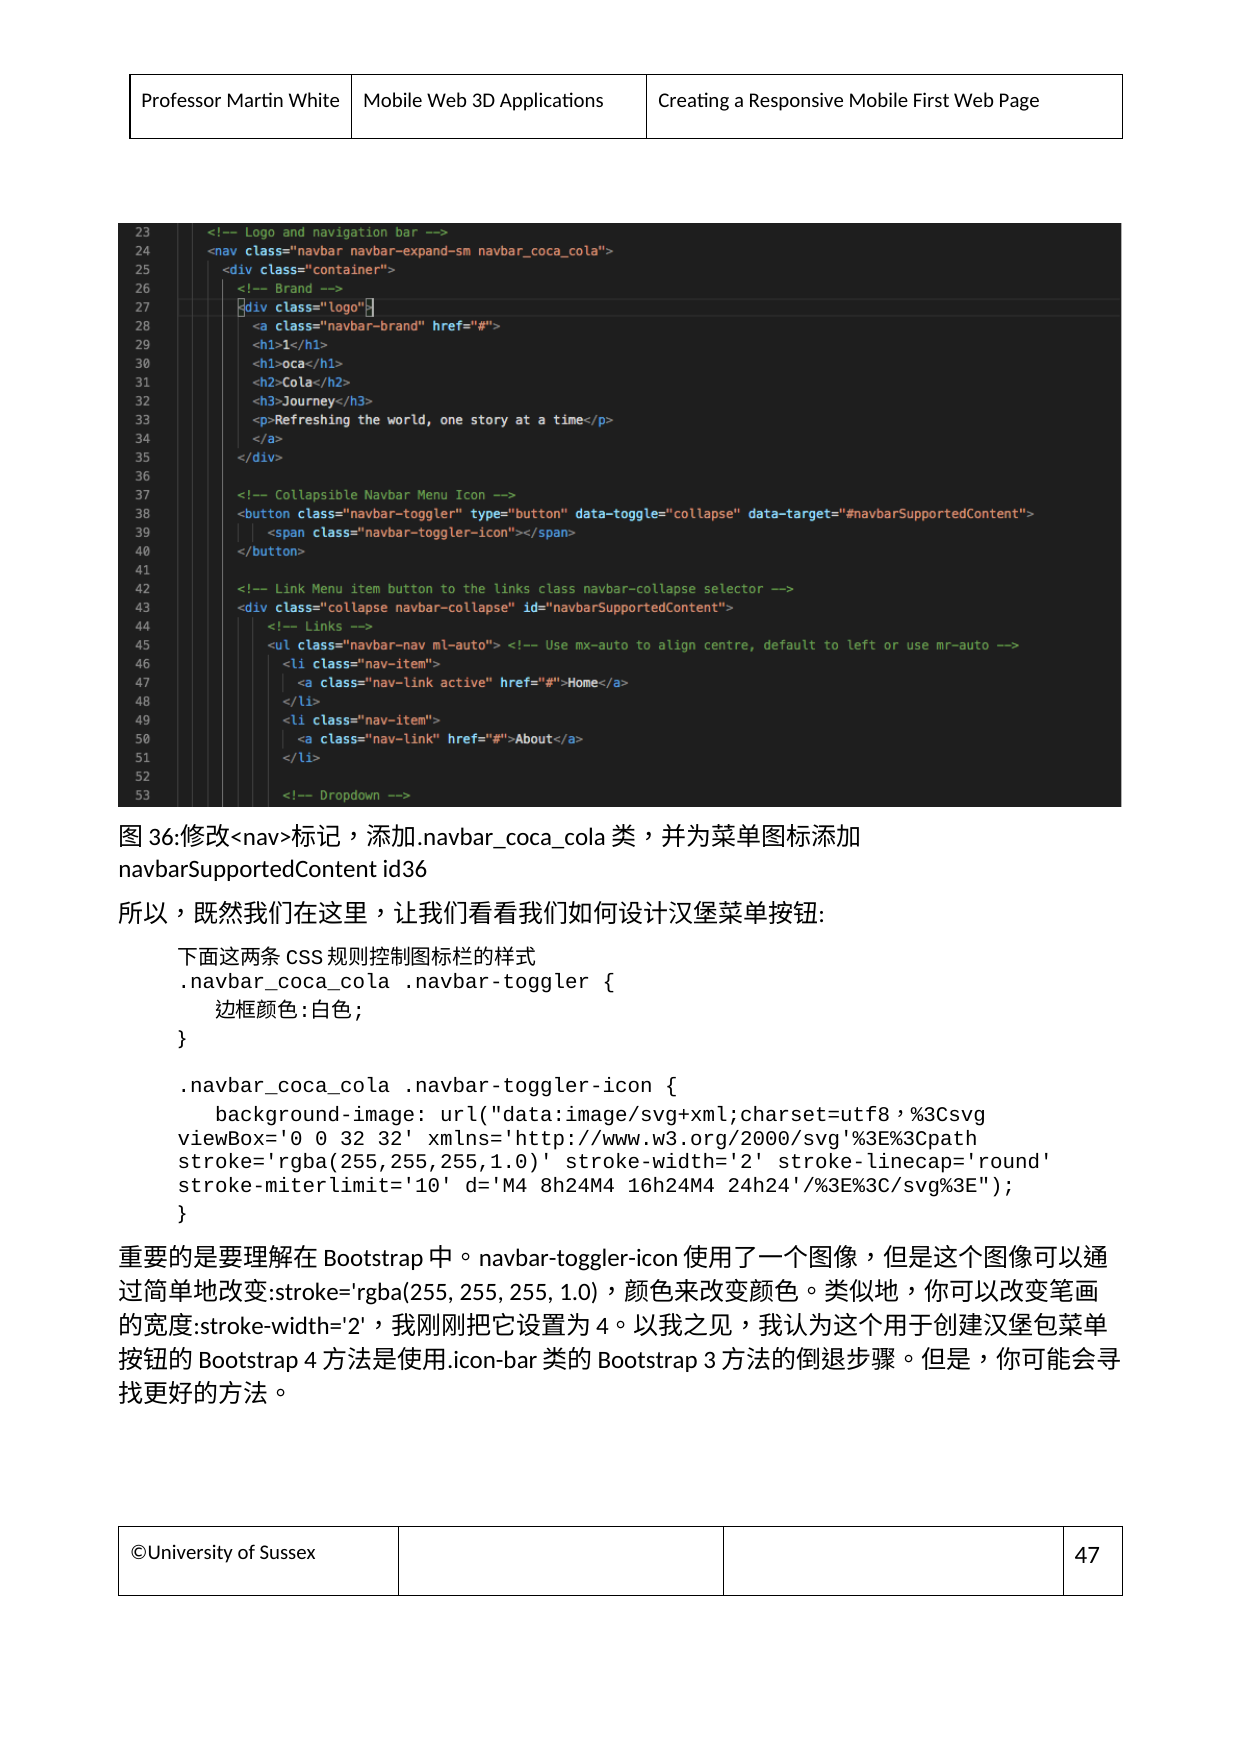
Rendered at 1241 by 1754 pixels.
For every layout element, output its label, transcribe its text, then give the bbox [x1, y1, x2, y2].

text .navbar_coca_cola .navbar-toggler-icon { [177, 1075, 1122, 1099]
text 重要的是要理解在Bootstrap中。navbar-toggler-icon使用了一个图像，但是这个图像可以通过简单地改变:stroke='rgba(255, 255, 255, 1.0)，颜色来改变颜色。类似地，你可以改变笔画的宽度:stroke-width='2'，我刚刚把它设置为4。以我之见，我认为这个用于创建汉堡包菜单按钮的Bootstrap 4方法是使用.icon-bar类的Bootstrap 3方法的倒退步骤。但是，你可能会寻找更好的方法。 [118, 1239, 1122, 1410]
text .navbar_coca_cola .navbar-toggler { [177, 971, 1122, 995]
text 图36:修改<nav>标记，添加.navbar_coca_cola类，并为菜单图标添加navbarSupportedContent id [118, 819, 1122, 883]
text 所以，既然我们在这里，让我们看看我们如何设计汉堡菜单按钮: [118, 896, 1122, 930]
text 边框颜色:白色; [177, 995, 1122, 1023]
text ｝ [177, 1198, 1122, 1227]
text 下面这两条CSS规则控制图标栏的样式 [177, 942, 1122, 971]
text background-image: url("data:image/svg+xml;charset=utf8，%3Csvg viewBox='0 0 32 32' xmlns='http://www.w3.org/2000/svg'%3E%3Cpath stroke='rgba(255,255,255,1.0)' stroke-width='2' stroke-linecap='round' stroke-miterlimit='10' d='M4 8h24M4 16h24M4 24h24'/%3E%3C/svg%3E"); [177, 1099, 1122, 1198]
text ｝ [177, 1023, 1122, 1052]
picture [118, 223, 1122, 807]
